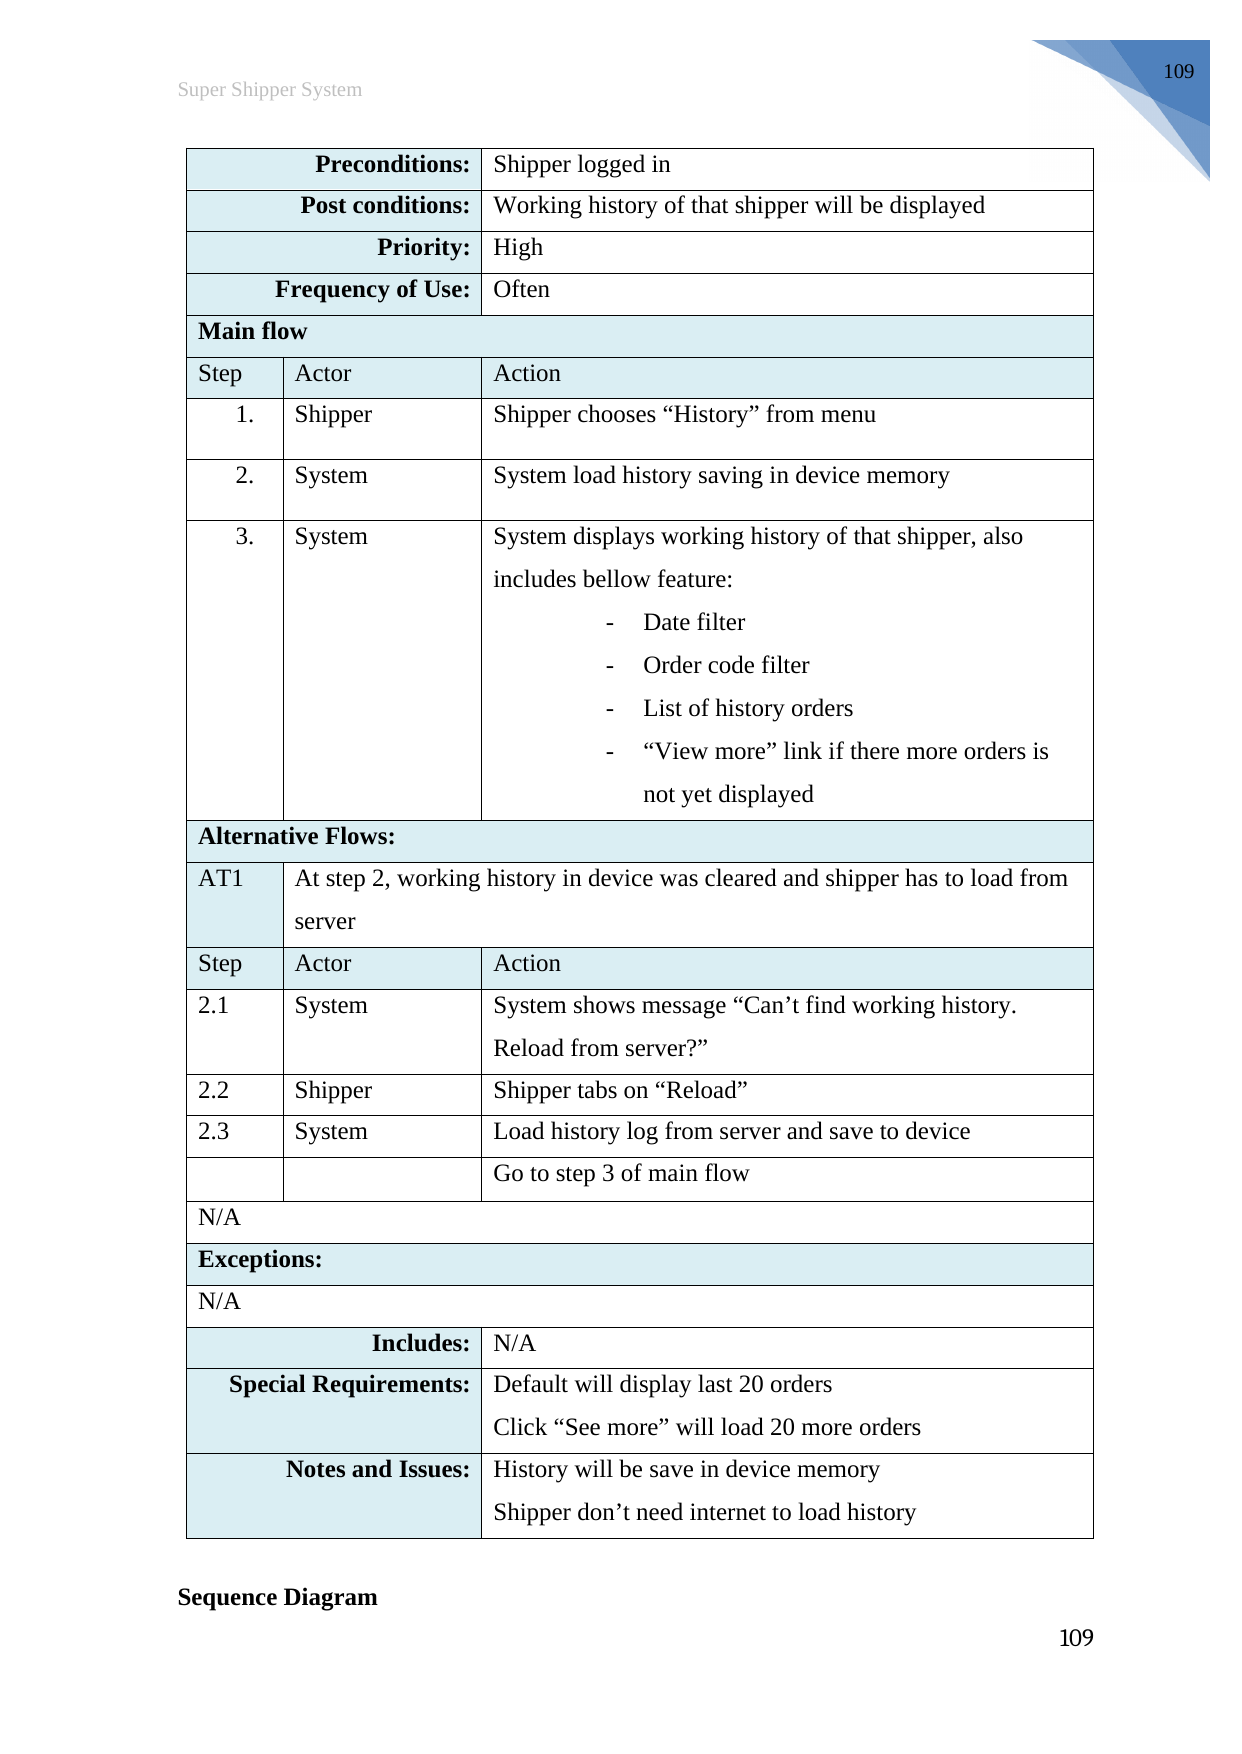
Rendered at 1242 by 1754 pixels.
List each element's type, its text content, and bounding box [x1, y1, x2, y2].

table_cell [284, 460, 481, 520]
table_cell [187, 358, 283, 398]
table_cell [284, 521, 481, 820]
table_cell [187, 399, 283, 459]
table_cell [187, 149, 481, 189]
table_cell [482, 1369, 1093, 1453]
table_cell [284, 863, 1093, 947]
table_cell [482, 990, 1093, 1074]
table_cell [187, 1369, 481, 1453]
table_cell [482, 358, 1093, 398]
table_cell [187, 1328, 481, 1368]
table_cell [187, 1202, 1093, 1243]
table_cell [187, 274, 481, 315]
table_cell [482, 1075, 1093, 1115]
picture [1029, 40, 1210, 182]
text Sequence Diagram [177, 1582, 1094, 1611]
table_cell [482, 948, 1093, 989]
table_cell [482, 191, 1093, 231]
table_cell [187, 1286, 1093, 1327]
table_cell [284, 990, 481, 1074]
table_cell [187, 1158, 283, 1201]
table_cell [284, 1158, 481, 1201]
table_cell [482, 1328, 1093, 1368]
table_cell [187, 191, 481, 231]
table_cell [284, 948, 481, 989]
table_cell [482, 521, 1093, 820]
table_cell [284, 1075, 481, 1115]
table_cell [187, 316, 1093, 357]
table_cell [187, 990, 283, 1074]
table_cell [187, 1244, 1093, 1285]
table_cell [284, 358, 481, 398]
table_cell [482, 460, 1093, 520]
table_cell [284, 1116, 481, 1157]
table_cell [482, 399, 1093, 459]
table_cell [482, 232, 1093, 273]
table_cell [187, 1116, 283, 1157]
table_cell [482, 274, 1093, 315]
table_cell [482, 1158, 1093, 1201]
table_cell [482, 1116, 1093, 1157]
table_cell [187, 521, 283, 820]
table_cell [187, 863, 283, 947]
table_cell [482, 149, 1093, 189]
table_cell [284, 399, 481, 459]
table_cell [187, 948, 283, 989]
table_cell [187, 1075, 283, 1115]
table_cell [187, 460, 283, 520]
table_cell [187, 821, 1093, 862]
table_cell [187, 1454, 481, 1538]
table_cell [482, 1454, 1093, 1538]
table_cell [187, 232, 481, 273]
